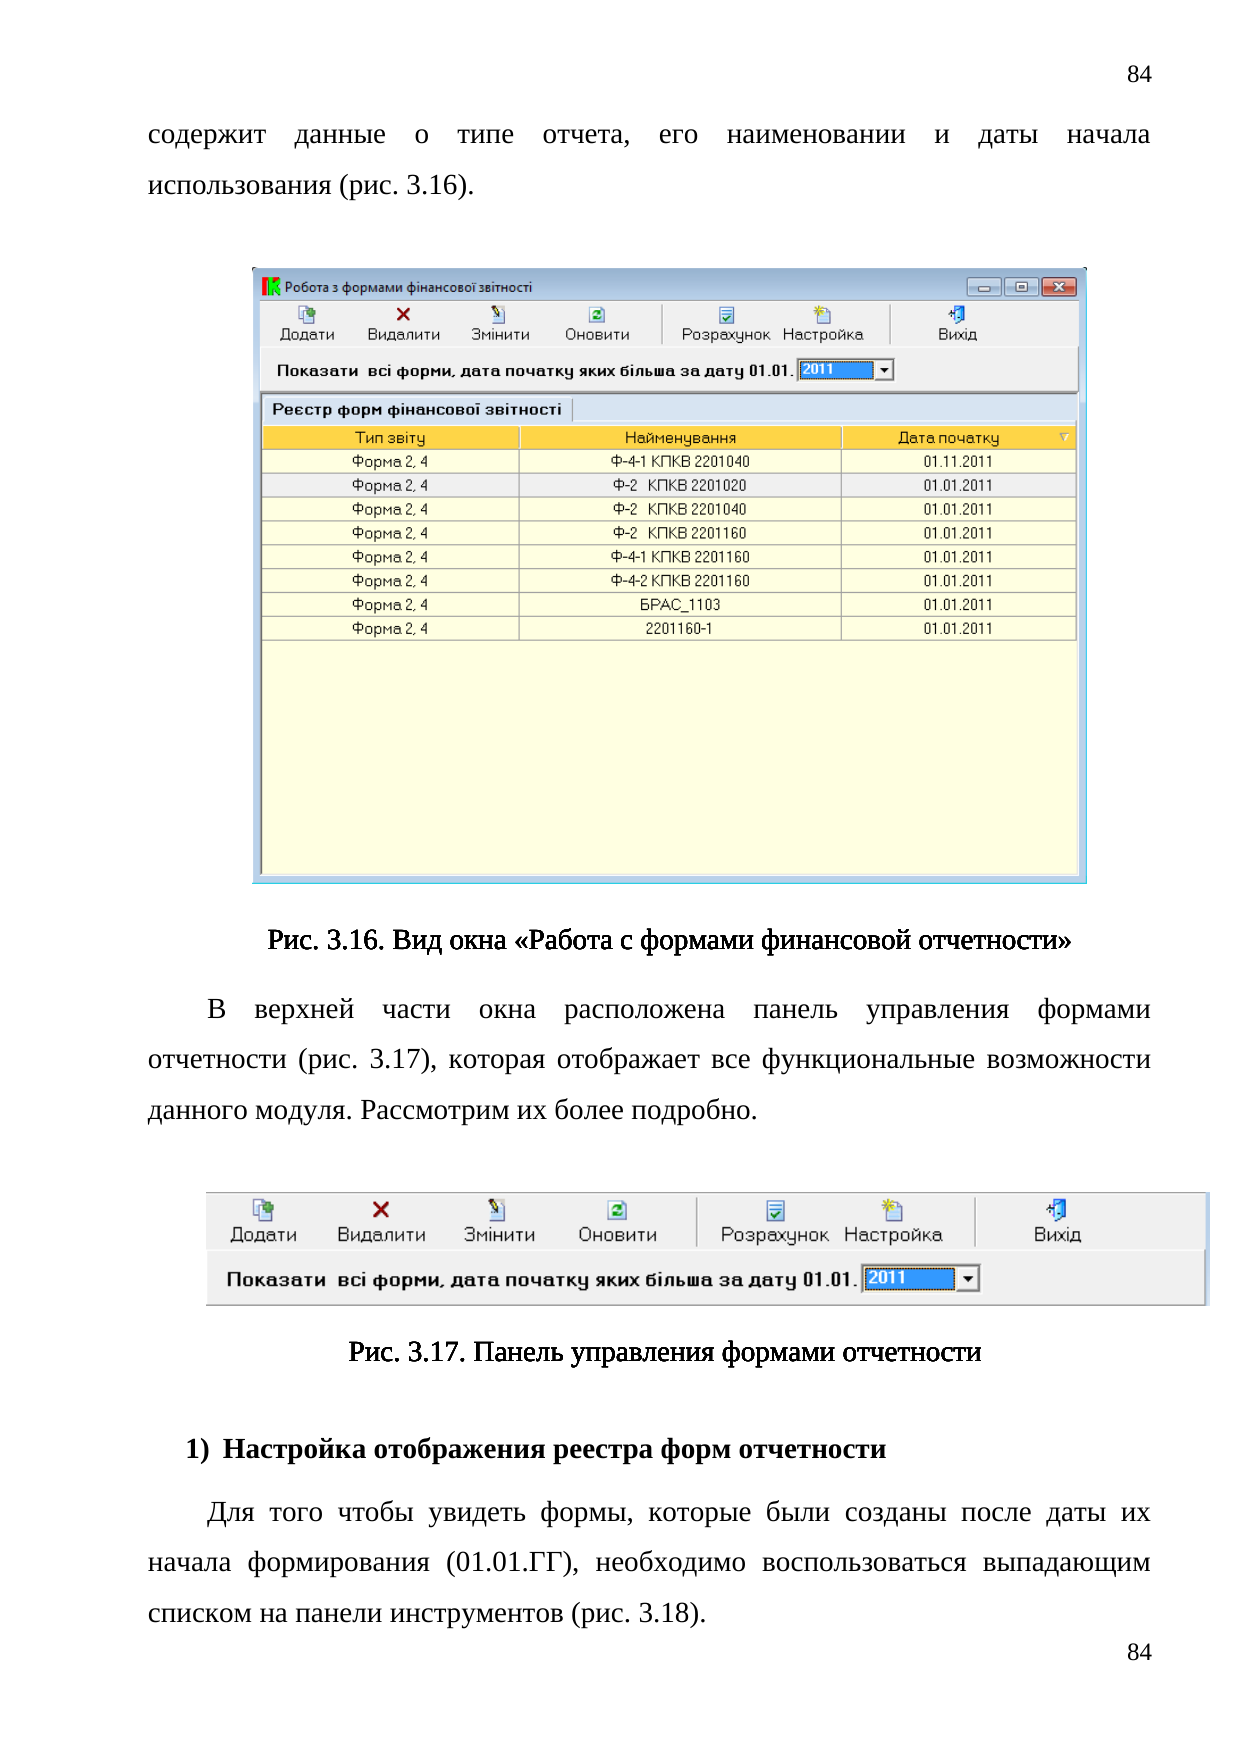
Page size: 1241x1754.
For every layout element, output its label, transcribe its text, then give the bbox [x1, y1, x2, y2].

picture [206, 1192, 1210, 1306]
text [148, 117, 1152, 200]
text Для того чтобы увидеть формы, которые были созданы после даты их начала формирования (01.01.ГГ), необходимо воспользоваться выпадающим списком на панели инструментов (рис. 3.18). [148, 1494, 1152, 1628]
subtitle Настройка отображения реестра форм отчетности [185, 1432, 1152, 1465]
picture [252, 267, 1087, 884]
text В верхней части окна расположена панель управления формами отчетности (рис. 3.17), которая отображает все функциональные возможности данного модуля. Рассмотрим их более подробно. [148, 991, 1152, 1126]
